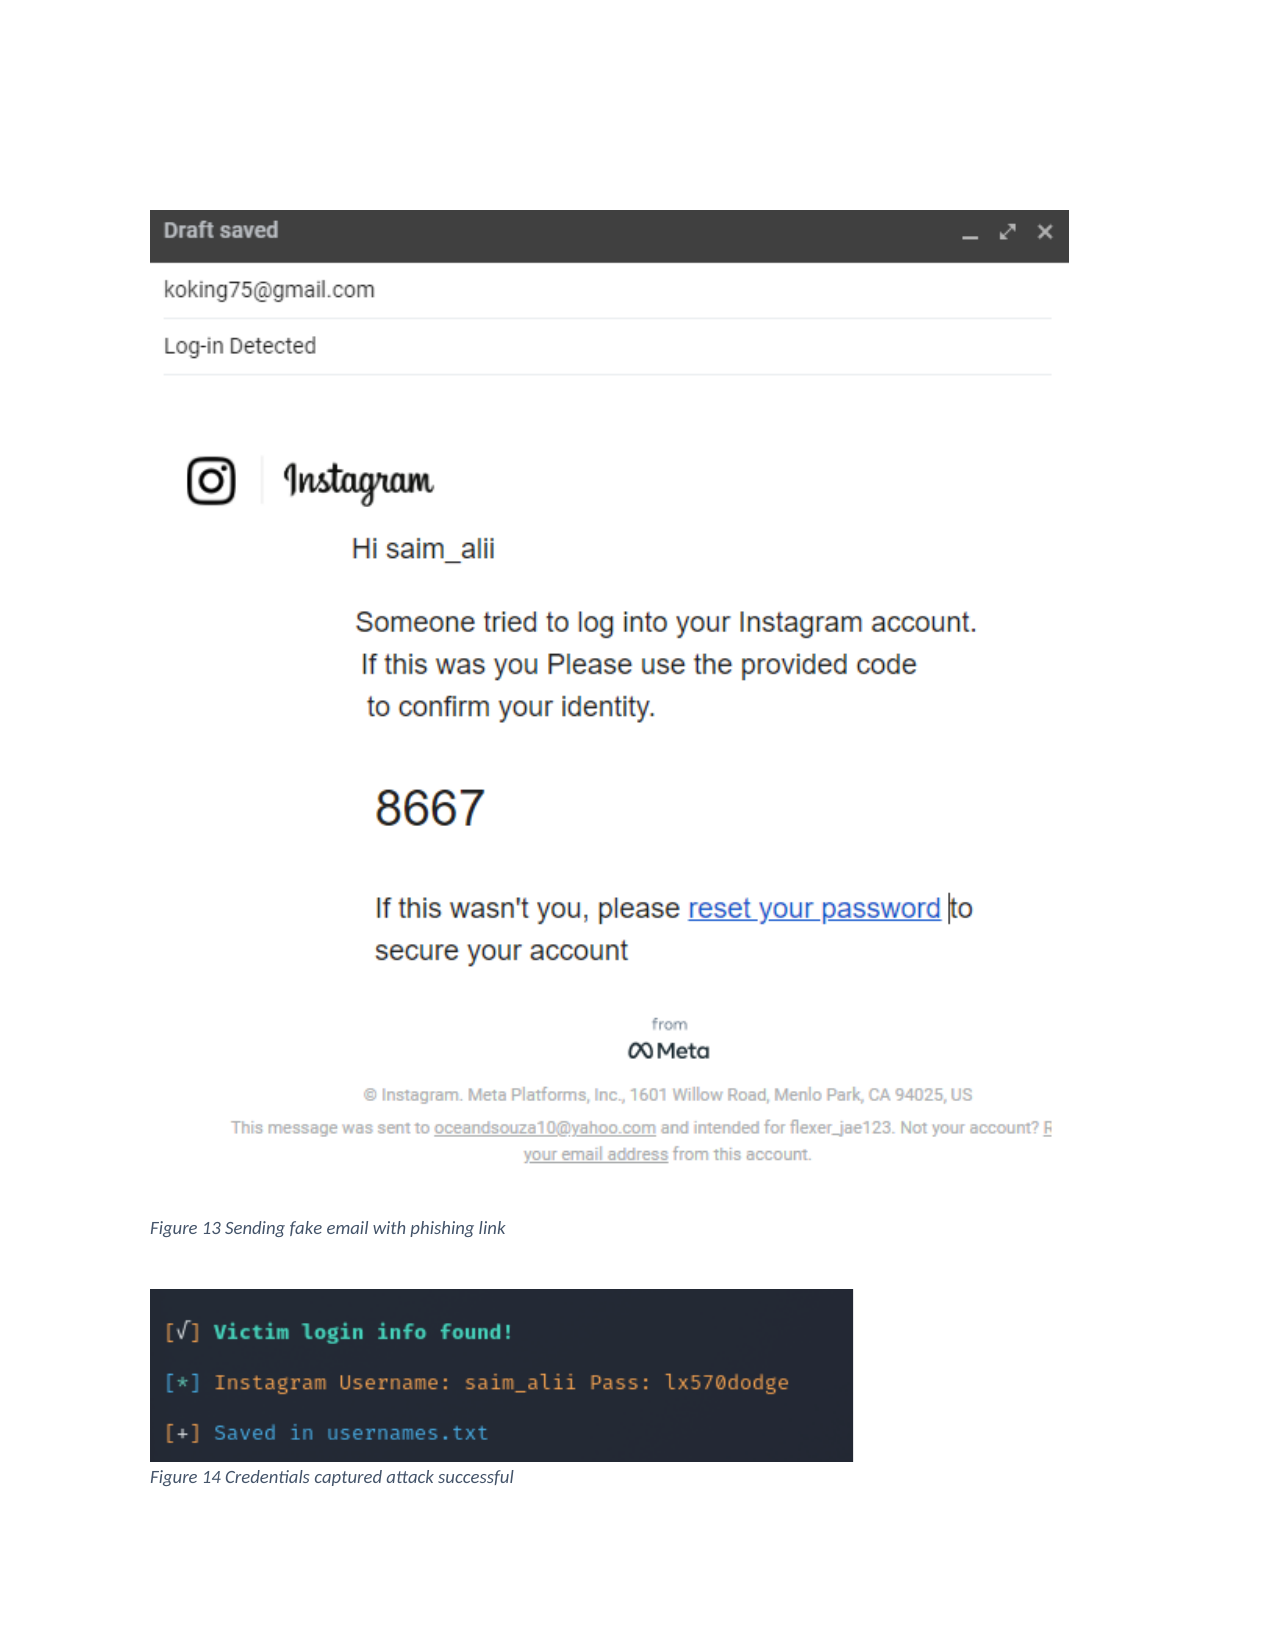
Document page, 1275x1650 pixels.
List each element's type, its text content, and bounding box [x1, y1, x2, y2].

picture [150, 210, 1069, 1212]
text Figure 13 Sending fake email with phishing link [150, 1216, 1125, 1239]
picture [150, 1289, 854, 1462]
text Figure 14 Credentials captured attack successful [150, 1466, 1125, 1488]
